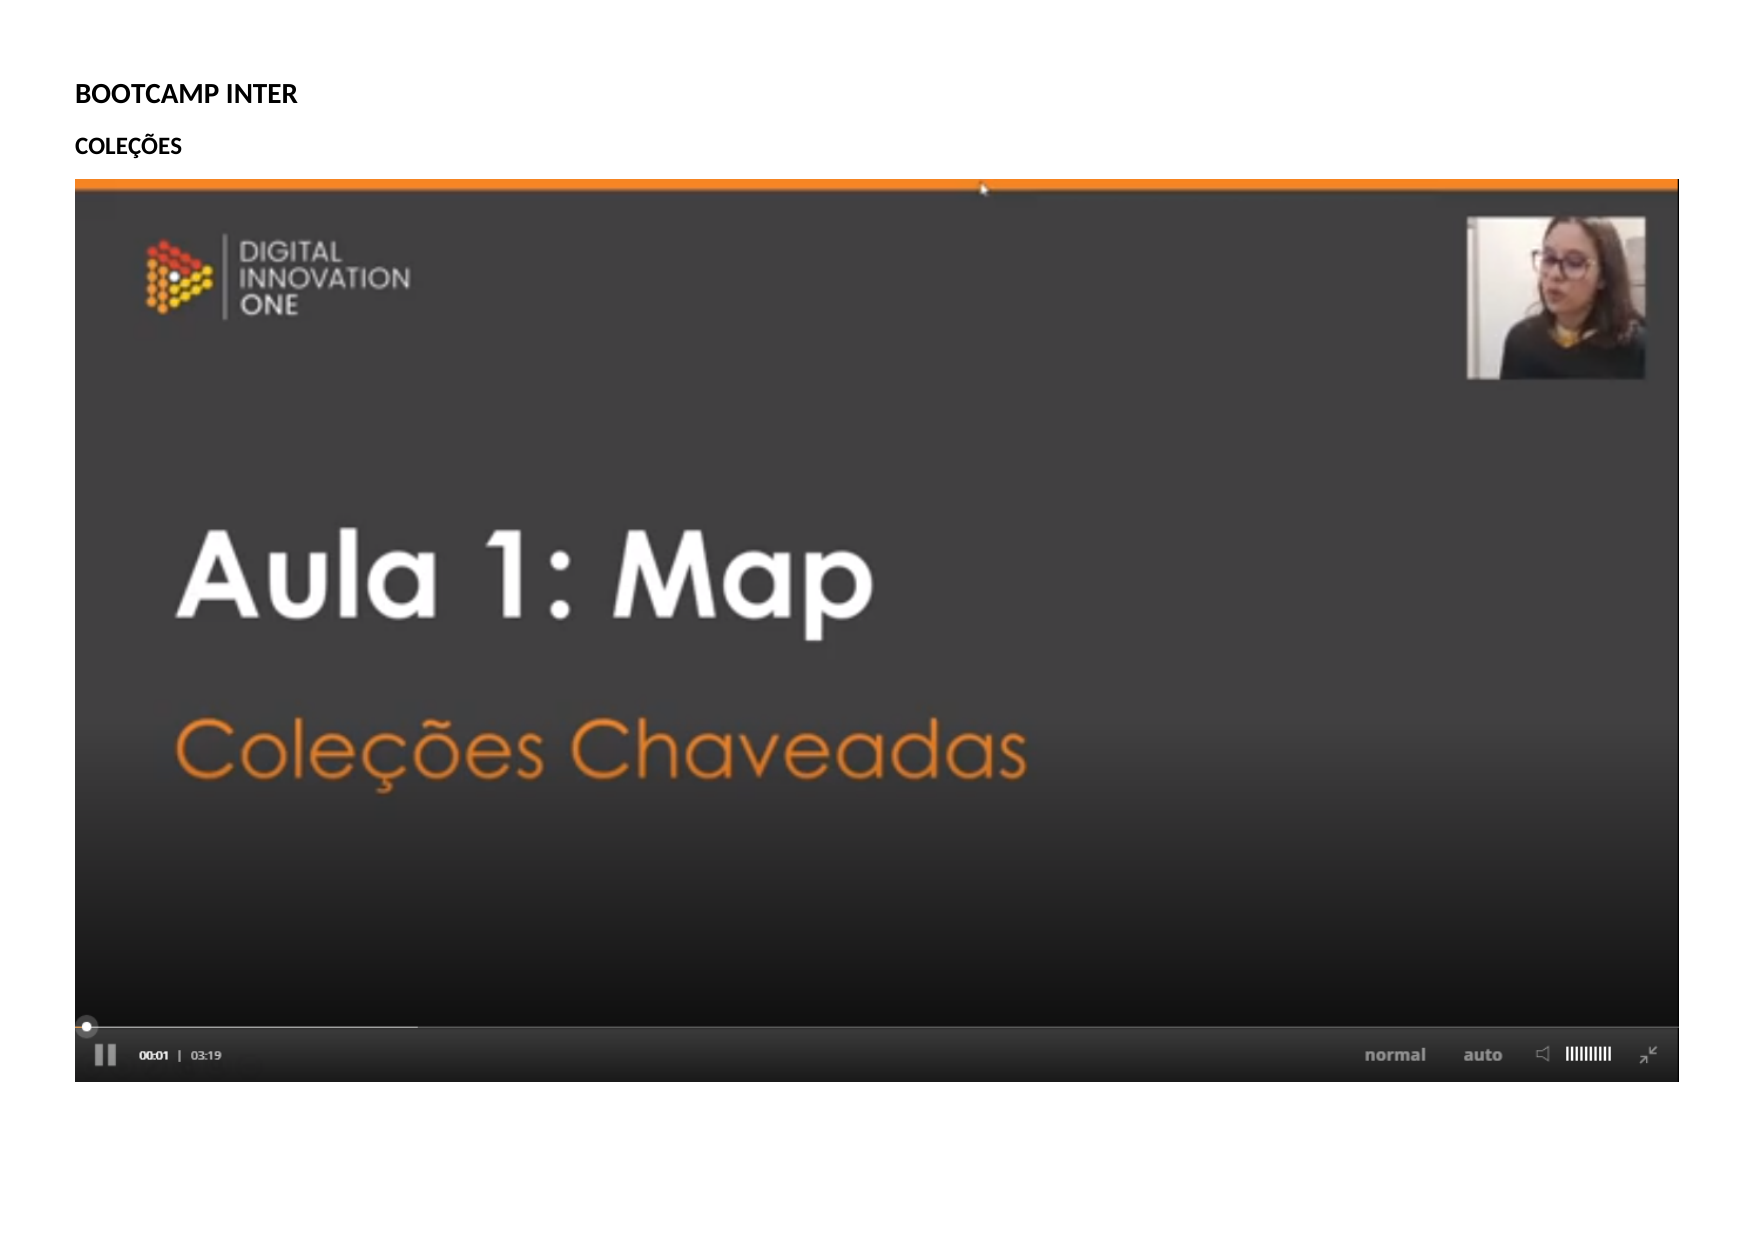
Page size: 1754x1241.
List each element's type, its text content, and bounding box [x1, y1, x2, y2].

text BOOTCAMP INTER [75, 75, 1679, 111]
text COLEÇÕES [75, 130, 1679, 161]
picture [75, 179, 1679, 1082]
